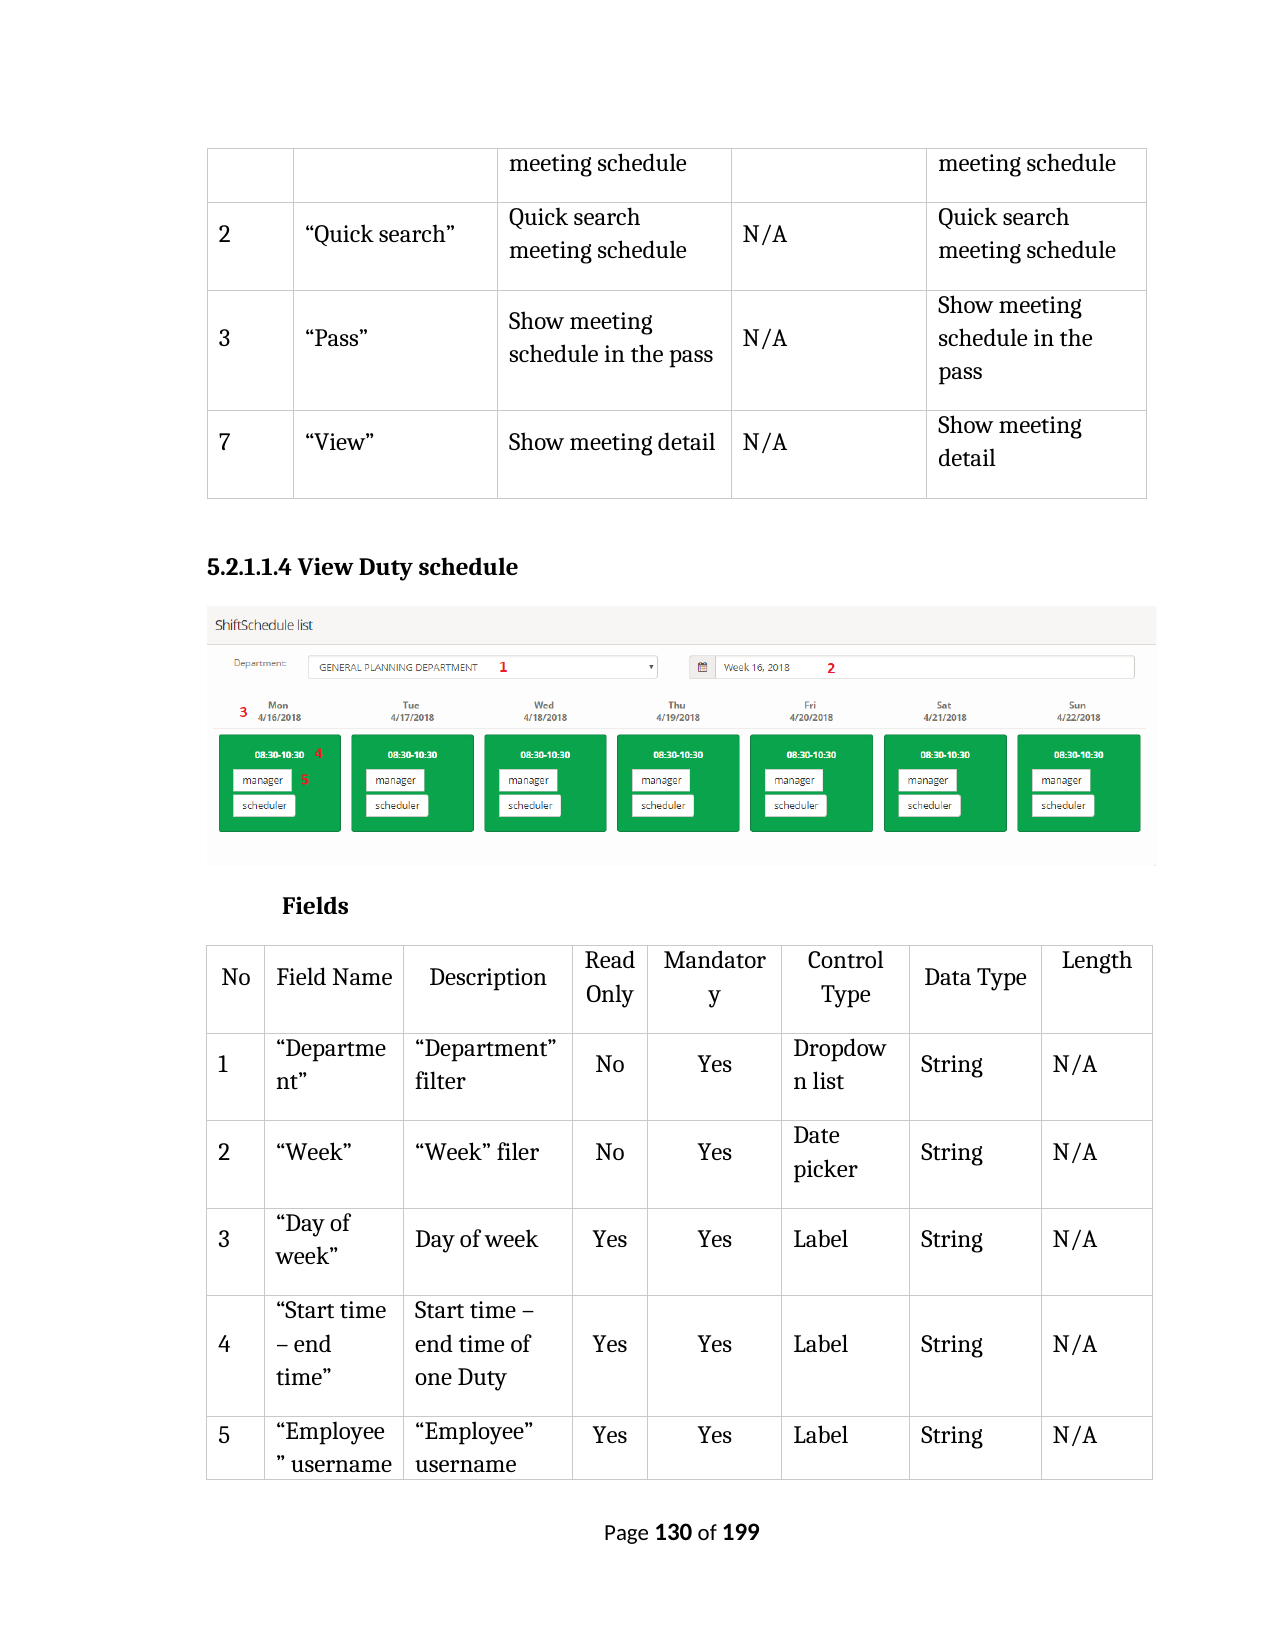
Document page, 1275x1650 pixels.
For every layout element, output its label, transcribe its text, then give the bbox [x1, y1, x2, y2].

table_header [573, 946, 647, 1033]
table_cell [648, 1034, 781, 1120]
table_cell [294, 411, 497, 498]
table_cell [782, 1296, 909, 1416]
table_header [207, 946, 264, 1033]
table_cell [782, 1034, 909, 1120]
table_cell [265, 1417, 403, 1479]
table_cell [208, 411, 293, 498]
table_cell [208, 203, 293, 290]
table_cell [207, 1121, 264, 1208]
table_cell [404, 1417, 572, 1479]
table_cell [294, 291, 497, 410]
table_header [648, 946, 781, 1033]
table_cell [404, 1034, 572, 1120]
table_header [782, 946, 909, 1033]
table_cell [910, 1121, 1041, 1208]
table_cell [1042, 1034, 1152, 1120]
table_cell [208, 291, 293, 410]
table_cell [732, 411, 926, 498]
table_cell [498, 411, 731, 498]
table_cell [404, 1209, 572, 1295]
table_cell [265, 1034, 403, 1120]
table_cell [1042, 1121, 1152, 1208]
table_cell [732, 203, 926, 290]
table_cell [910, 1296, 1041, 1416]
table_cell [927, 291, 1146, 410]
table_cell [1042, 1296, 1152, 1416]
picture [206, 606, 1157, 867]
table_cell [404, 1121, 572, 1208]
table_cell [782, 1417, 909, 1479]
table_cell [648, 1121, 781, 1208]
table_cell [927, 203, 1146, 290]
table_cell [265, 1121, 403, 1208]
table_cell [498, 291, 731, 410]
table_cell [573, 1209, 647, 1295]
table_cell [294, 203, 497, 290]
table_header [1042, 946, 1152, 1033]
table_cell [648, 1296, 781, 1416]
text Fields [282, 892, 1157, 920]
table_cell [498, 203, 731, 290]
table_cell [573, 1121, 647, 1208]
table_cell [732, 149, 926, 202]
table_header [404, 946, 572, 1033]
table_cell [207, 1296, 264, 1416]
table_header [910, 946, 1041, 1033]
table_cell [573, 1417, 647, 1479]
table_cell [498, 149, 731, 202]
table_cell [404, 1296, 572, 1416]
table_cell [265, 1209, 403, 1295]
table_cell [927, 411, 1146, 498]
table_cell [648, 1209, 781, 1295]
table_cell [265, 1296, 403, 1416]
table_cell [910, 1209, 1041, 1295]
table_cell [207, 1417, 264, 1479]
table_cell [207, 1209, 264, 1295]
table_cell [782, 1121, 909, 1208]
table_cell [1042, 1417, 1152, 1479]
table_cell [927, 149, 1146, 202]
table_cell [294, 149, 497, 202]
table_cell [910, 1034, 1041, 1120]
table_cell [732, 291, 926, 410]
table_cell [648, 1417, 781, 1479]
text 5.2.1.1.4 View Duty schedule [207, 553, 1157, 581]
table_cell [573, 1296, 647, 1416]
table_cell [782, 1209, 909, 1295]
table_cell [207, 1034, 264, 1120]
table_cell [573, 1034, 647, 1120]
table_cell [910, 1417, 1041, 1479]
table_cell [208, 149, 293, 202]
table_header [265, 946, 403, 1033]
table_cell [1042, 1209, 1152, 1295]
